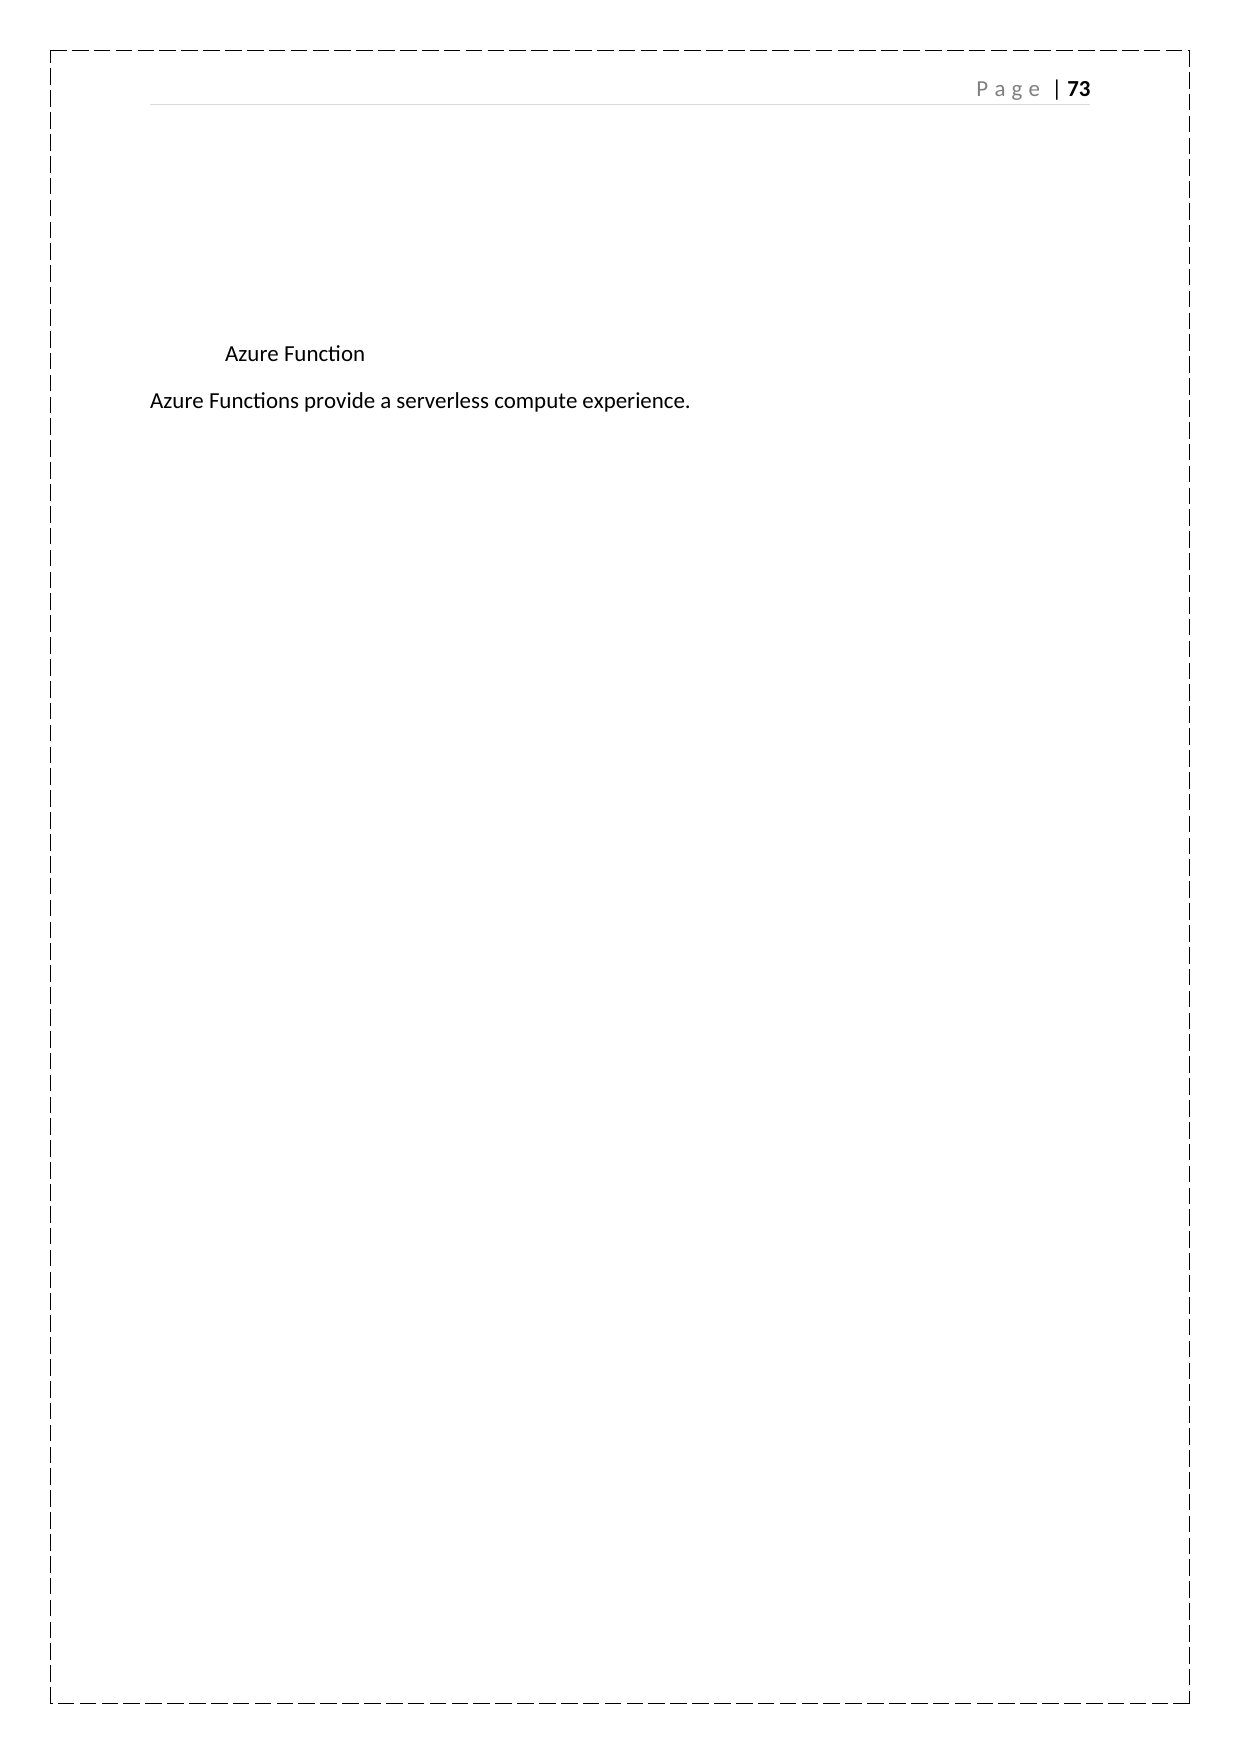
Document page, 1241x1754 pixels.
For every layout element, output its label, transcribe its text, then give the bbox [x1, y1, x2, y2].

text Azure Function [150, 339, 1090, 367]
text Azure Functions provide a serverless compute experience. [150, 386, 1090, 414]
